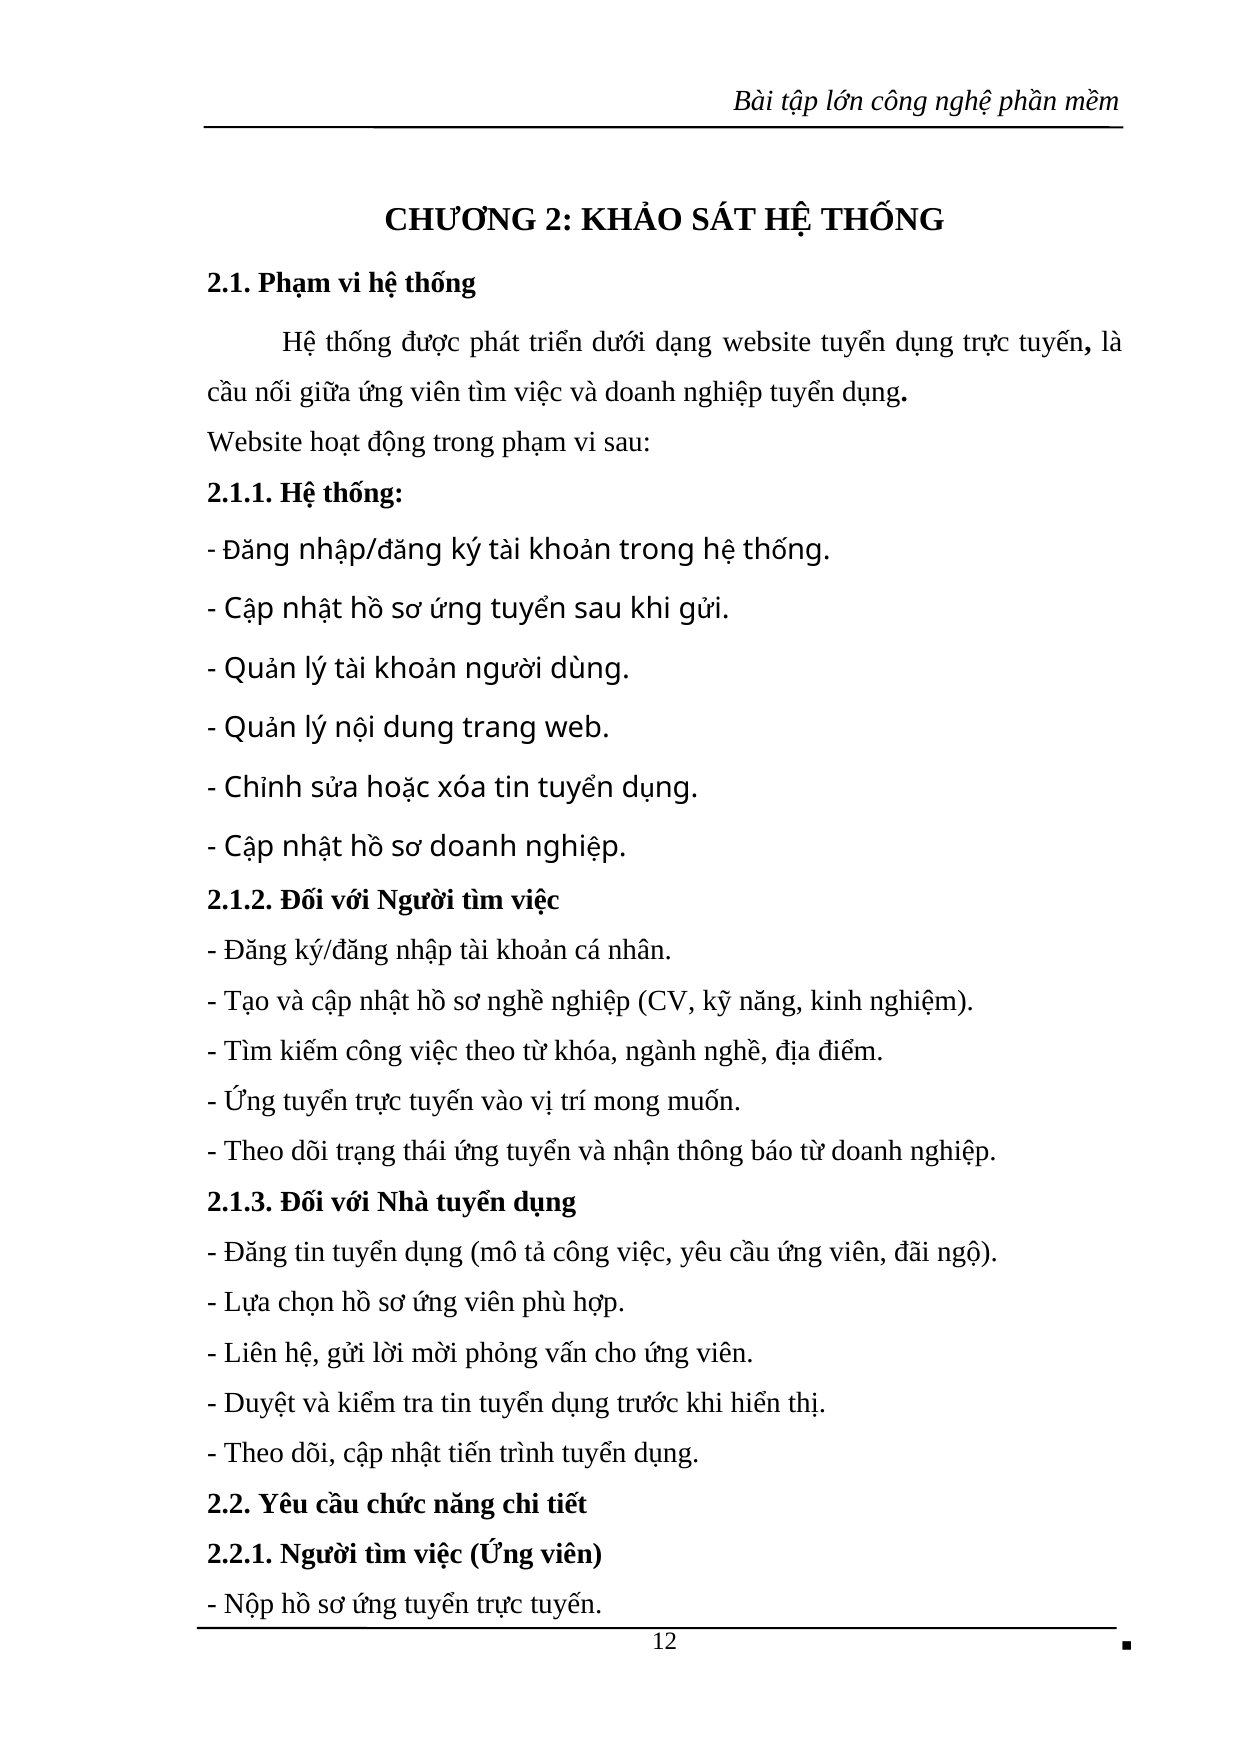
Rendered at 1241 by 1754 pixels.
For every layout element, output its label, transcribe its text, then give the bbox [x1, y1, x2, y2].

subtitle 2.1. Phạm vi hệ thống [207, 265, 1122, 299]
text Hệ thống được phát triển dưới dạng website tuyển dụng trực tuyến, là cầu nối giữa ứng viên tìm việc và doanh nghiệp tuyển dụng. [207, 324, 1122, 408]
text Website hoạt động trong phạm vi sau: [207, 424, 1122, 458]
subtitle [207, 475, 1122, 1620]
subtitle CHƯƠNG 2: KHẢO SÁT HỆ THỐNG [207, 199, 1122, 237]
